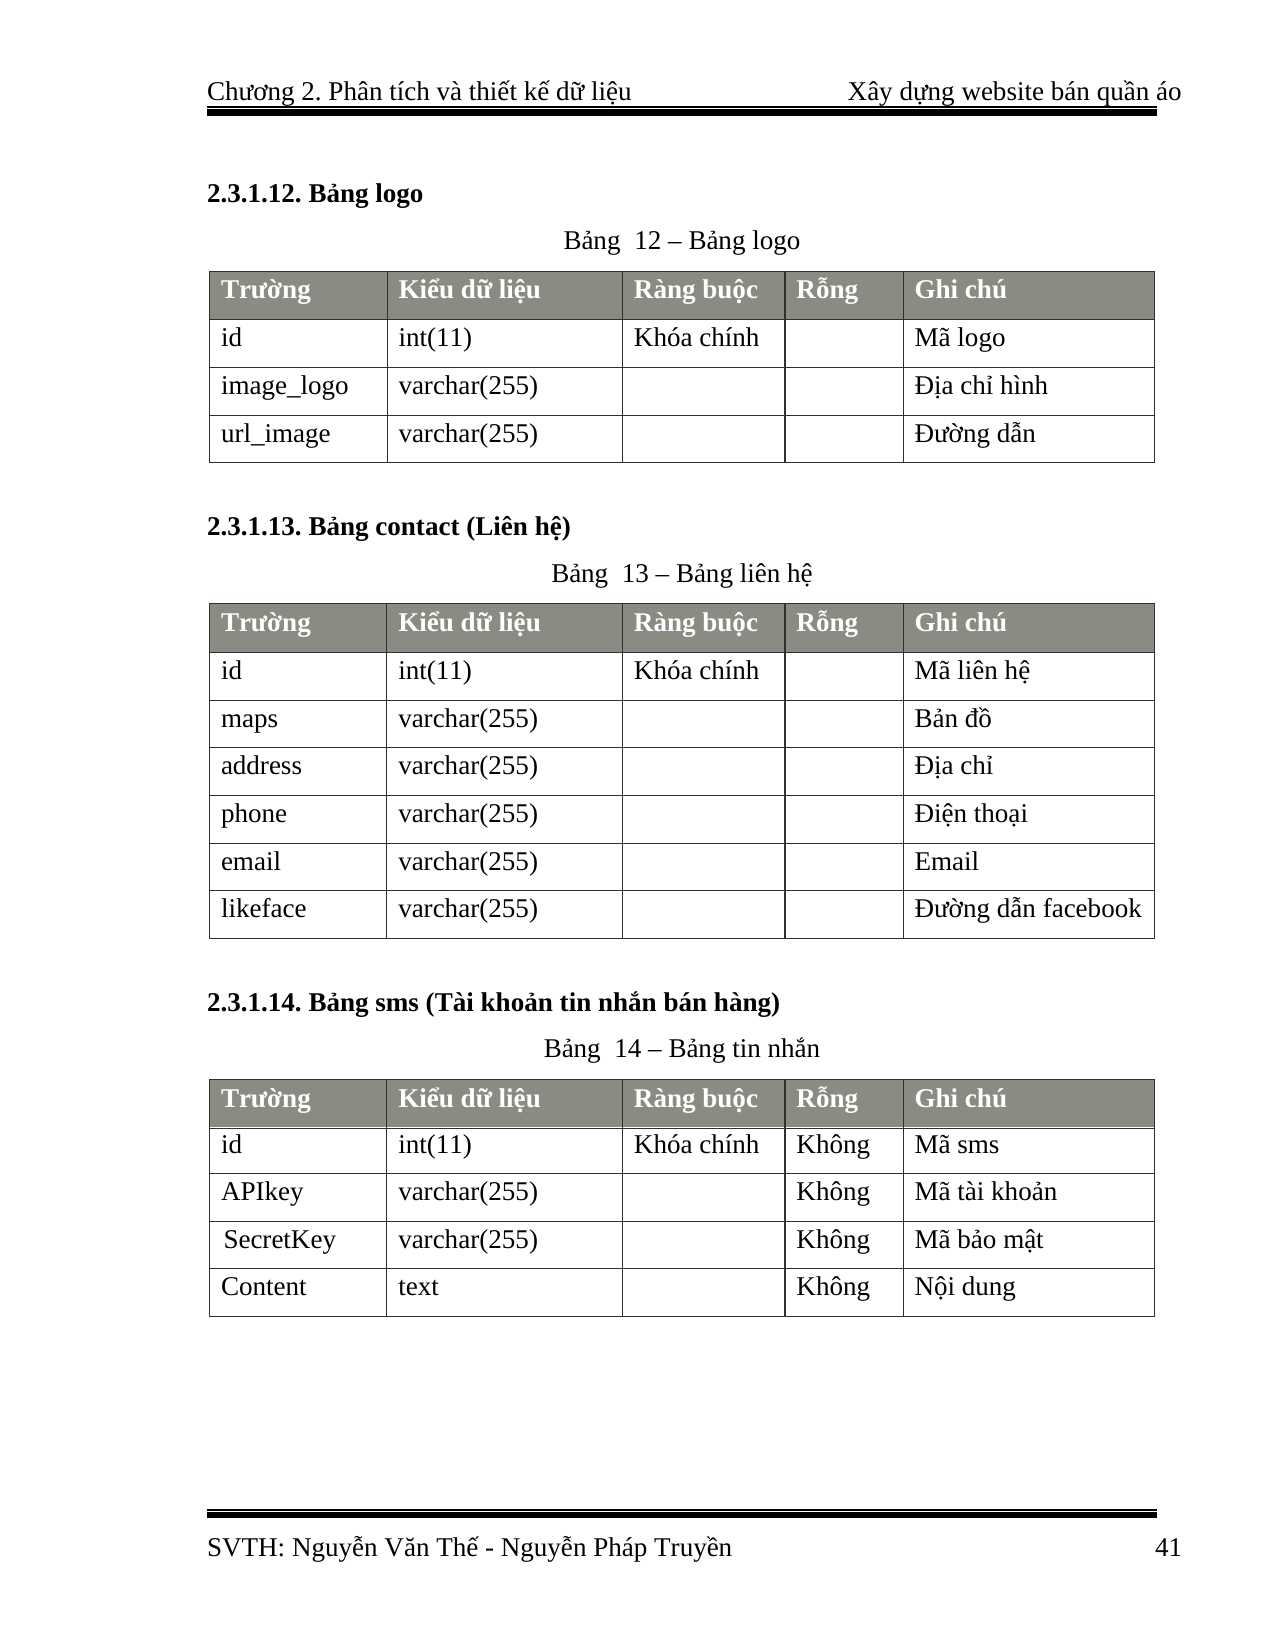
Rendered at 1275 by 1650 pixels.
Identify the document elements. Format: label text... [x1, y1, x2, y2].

list Bảng sms (Tài khoản tin nhắn bán hàng) [207, 986, 1157, 1017]
table_header Ghi chú [904, 1080, 1154, 1127]
table_cell Không [786, 1174, 903, 1221]
table_cell id [210, 320, 387, 367]
table_cell varchar(255) [388, 416, 622, 462]
table_cell id [210, 1129, 386, 1173]
table_cell url_image [210, 416, 387, 462]
table_cell int(11) [387, 653, 622, 699]
table_cell address [210, 748, 386, 795]
table_cell [623, 368, 784, 414]
table_cell [786, 368, 903, 414]
table_cell Email [904, 844, 1154, 890]
table_header Ghi chú [904, 272, 1154, 319]
table_cell Điện thoại [904, 796, 1154, 843]
table_cell Khóa chính [623, 1129, 784, 1173]
table_cell text [387, 1269, 622, 1316]
table_header Trường [210, 604, 386, 652]
text Bảng 12 – Bảng logo [207, 224, 1157, 255]
table_cell Không [786, 1222, 903, 1268]
table_cell [786, 796, 903, 843]
text Bảng 14 – Bảng tin nhắn [207, 1032, 1157, 1063]
table_cell id [210, 653, 386, 699]
table_cell Khóa chính [623, 320, 784, 367]
table_cell [786, 844, 903, 890]
table_cell varchar(255) [387, 1222, 622, 1268]
table_cell varchar(255) [388, 368, 622, 414]
list Bảng logo [207, 177, 1157, 208]
table_cell varchar(255) [387, 701, 622, 747]
table_cell Mã sms [904, 1129, 1154, 1173]
table_cell Đường dẫn facebook [904, 891, 1154, 938]
table_cell [786, 416, 903, 462]
table_cell [623, 1222, 784, 1268]
table_cell image_logo [210, 368, 387, 414]
table_cell Không [786, 1269, 903, 1316]
table_cell Đường dẫn [904, 416, 1154, 462]
table_cell [623, 844, 784, 890]
table_cell Bản đồ [904, 701, 1154, 747]
table_cell Mã logo [904, 320, 1154, 367]
table_cell int(11) [387, 1129, 622, 1173]
table_cell Nội dung [904, 1269, 1154, 1316]
table_header Trường [210, 272, 387, 319]
table_cell Content [210, 1269, 386, 1316]
table_header Trường [210, 1080, 386, 1127]
table_cell Địa chỉ hình [904, 368, 1154, 414]
table_cell [623, 701, 784, 747]
table_cell varchar(255) [387, 748, 622, 795]
table_cell [623, 416, 784, 462]
table_cell varchar(255) [387, 796, 622, 843]
table_cell int(11) [388, 320, 622, 367]
table_cell [786, 748, 903, 795]
table_header Kiểu dữ liệu [387, 1080, 622, 1127]
table_cell SecretKey [210, 1222, 386, 1268]
table_cell Mã bảo mật [904, 1222, 1154, 1268]
table_header Ràng buộc [623, 604, 784, 652]
table_header Kiểu dữ liệu [388, 272, 622, 319]
table_cell likeface [210, 891, 386, 938]
table_cell Mã tài khoản [904, 1174, 1154, 1221]
text Bảng 13 – Bảng liên hệ [207, 557, 1157, 588]
table_cell [786, 320, 903, 367]
table_cell Mã liên hệ [904, 653, 1154, 699]
table_cell [623, 1174, 784, 1221]
table_cell varchar(255) [387, 844, 622, 890]
table_cell [623, 1269, 784, 1316]
table_cell APIkey [210, 1174, 386, 1221]
table_cell [623, 748, 784, 795]
table_header Kiểu dữ liệu [387, 604, 622, 652]
table_header Ràng buộc [623, 1080, 784, 1127]
table_cell email [210, 844, 386, 890]
table_cell Không [786, 1129, 903, 1173]
table_cell varchar(255) [387, 891, 622, 938]
table_header Rỗng [786, 272, 903, 319]
table_cell [623, 891, 784, 938]
table_cell varchar(255) [387, 1174, 622, 1221]
table_cell phone [210, 796, 386, 843]
table_cell [786, 891, 903, 938]
table_header Rỗng [786, 604, 903, 652]
table_header Ghi chú [904, 604, 1154, 652]
table_cell maps [210, 701, 386, 747]
table_cell Khóa chính [623, 653, 784, 699]
table_header Rỗng [786, 1080, 903, 1127]
table_cell [623, 796, 784, 843]
table_cell [786, 653, 903, 699]
table_cell [786, 701, 903, 747]
list Bảng contact (Liên hệ) [207, 510, 1157, 541]
table_header Ràng buộc [623, 272, 784, 319]
table_cell Địa chỉ [904, 748, 1154, 795]
